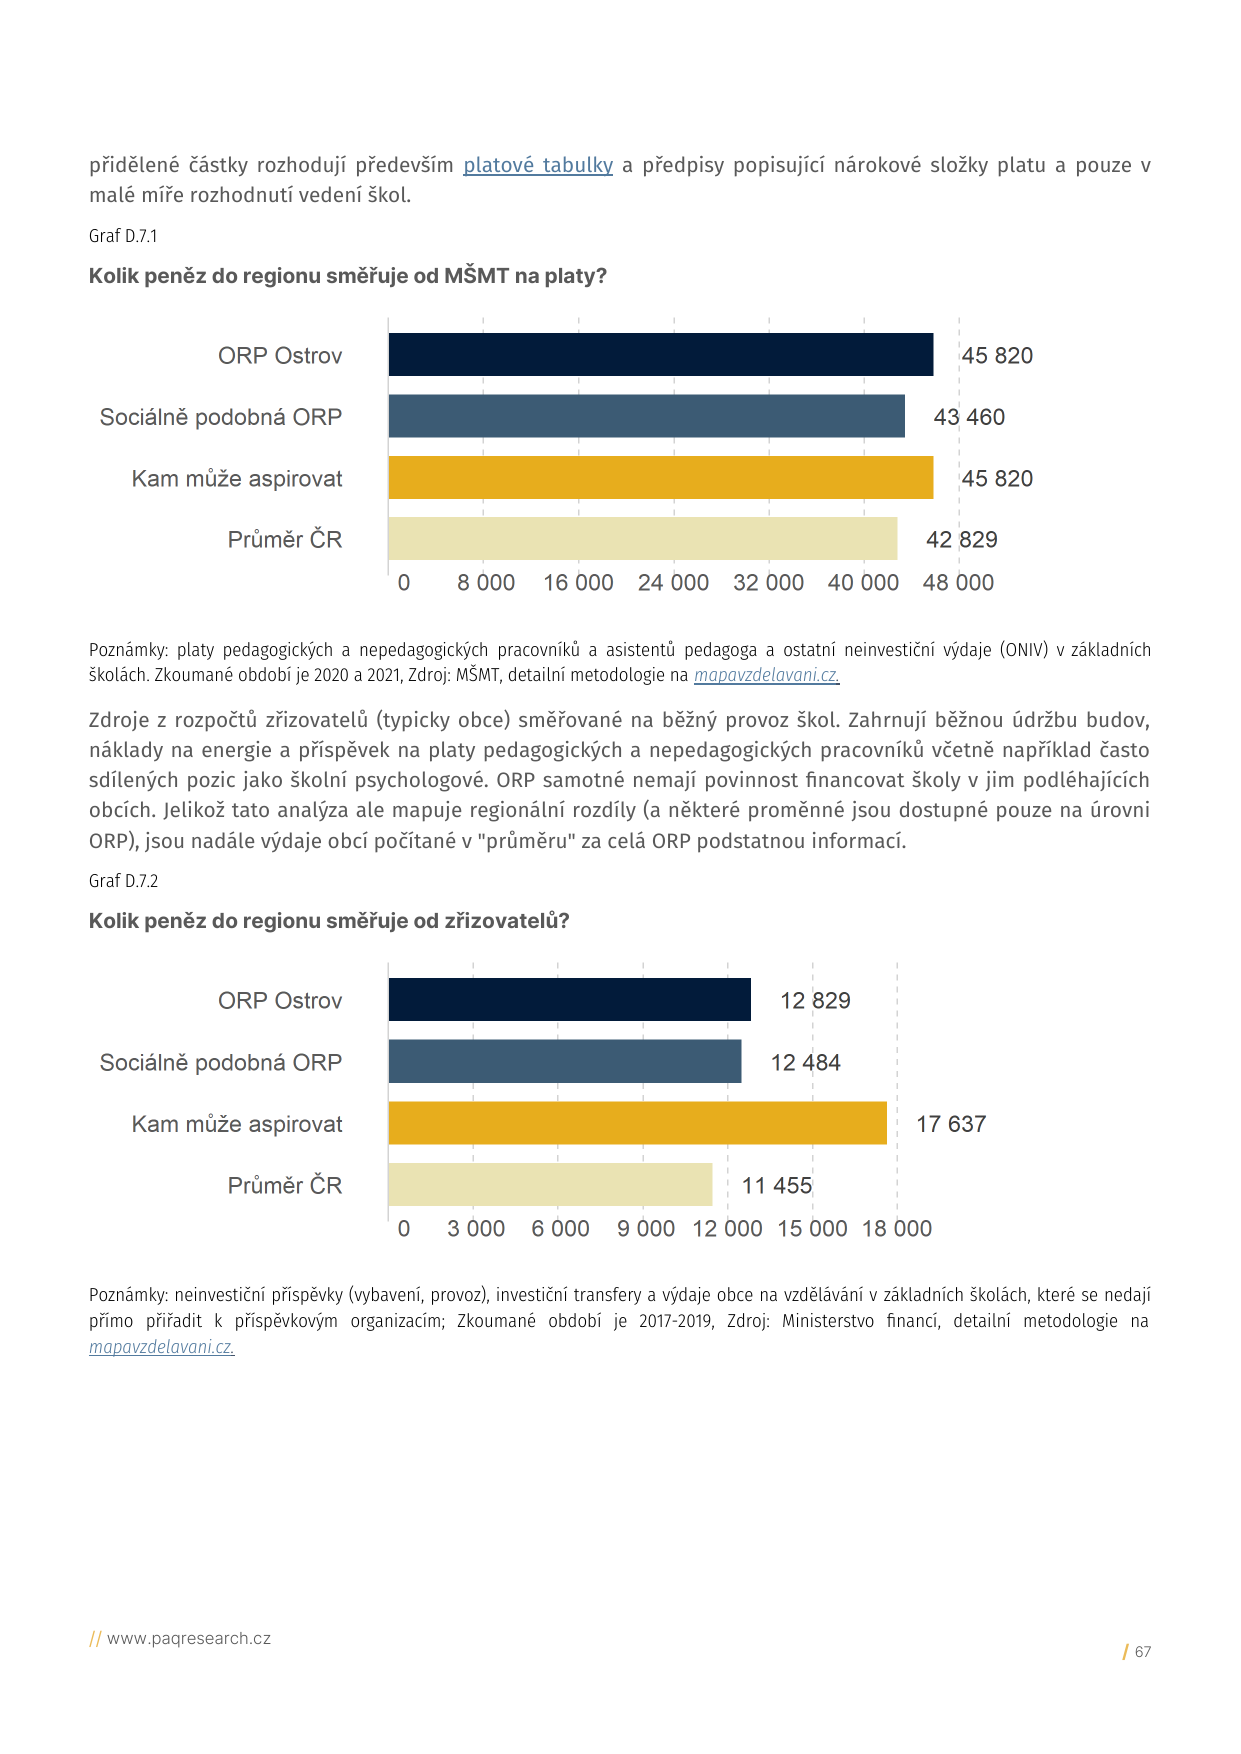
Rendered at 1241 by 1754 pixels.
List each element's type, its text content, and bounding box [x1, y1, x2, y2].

picture [88, 935, 1139, 1268]
picture [88, 290, 1139, 622]
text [89, 148, 1152, 208]
text Zdroje z rozpočtů zřizovatelů (typicky obce) směřované na běžný provoz škol. Zahrnují běžnou údržbu budov, náklady na energie a příspěvek na platy pedagogických a nepedagogických pracovníků včetně například často sdílených pozic jako školní psychologové. ORP samotné nemají povinnost financovat školy v jim podléhajících obcích. Jelikož tato analýza ale mapuje regionální rozdíly (a některé proměnné jsou dostupné pouze na úrovni ORP), jsou nadále výdaje obcí počítané v "průměru" za celá ORP podstatnou informací. [89, 703, 1152, 854]
text Poznámky: platy pedagogických a nepedagogických pracovníků a asistentů pedagoga a ostatní neinvestiční výdaje (ONIV) v základních školách. Zkoumané období je 2020 a 2021, Zdroj: MŠMT, detailní metodologie na mapavzdelavani.cz. [89, 638, 1152, 687]
text Kolik peněz do regionu směřuje od zřizovatelů? [89, 909, 1152, 934]
text Graf D.7.1 [89, 225, 1152, 247]
text Poznámky: neinvestiční příspěvky (vybavení, provoz), investiční transfery a výdaje obce na vzdělávání v základních školách, které se nedají přímo přiřadit k příspěvkovým organizacím; Zkoumané období je 2017-2019, Zdroj: Ministerstvo financí, detailní metodologie na mapavzdelavani.cz. [89, 1284, 1152, 1358]
text Graf D.7.2 [89, 870, 1152, 893]
text Kolik peněz do regionu směřuje od MŠMT na platy? [89, 263, 1152, 288]
